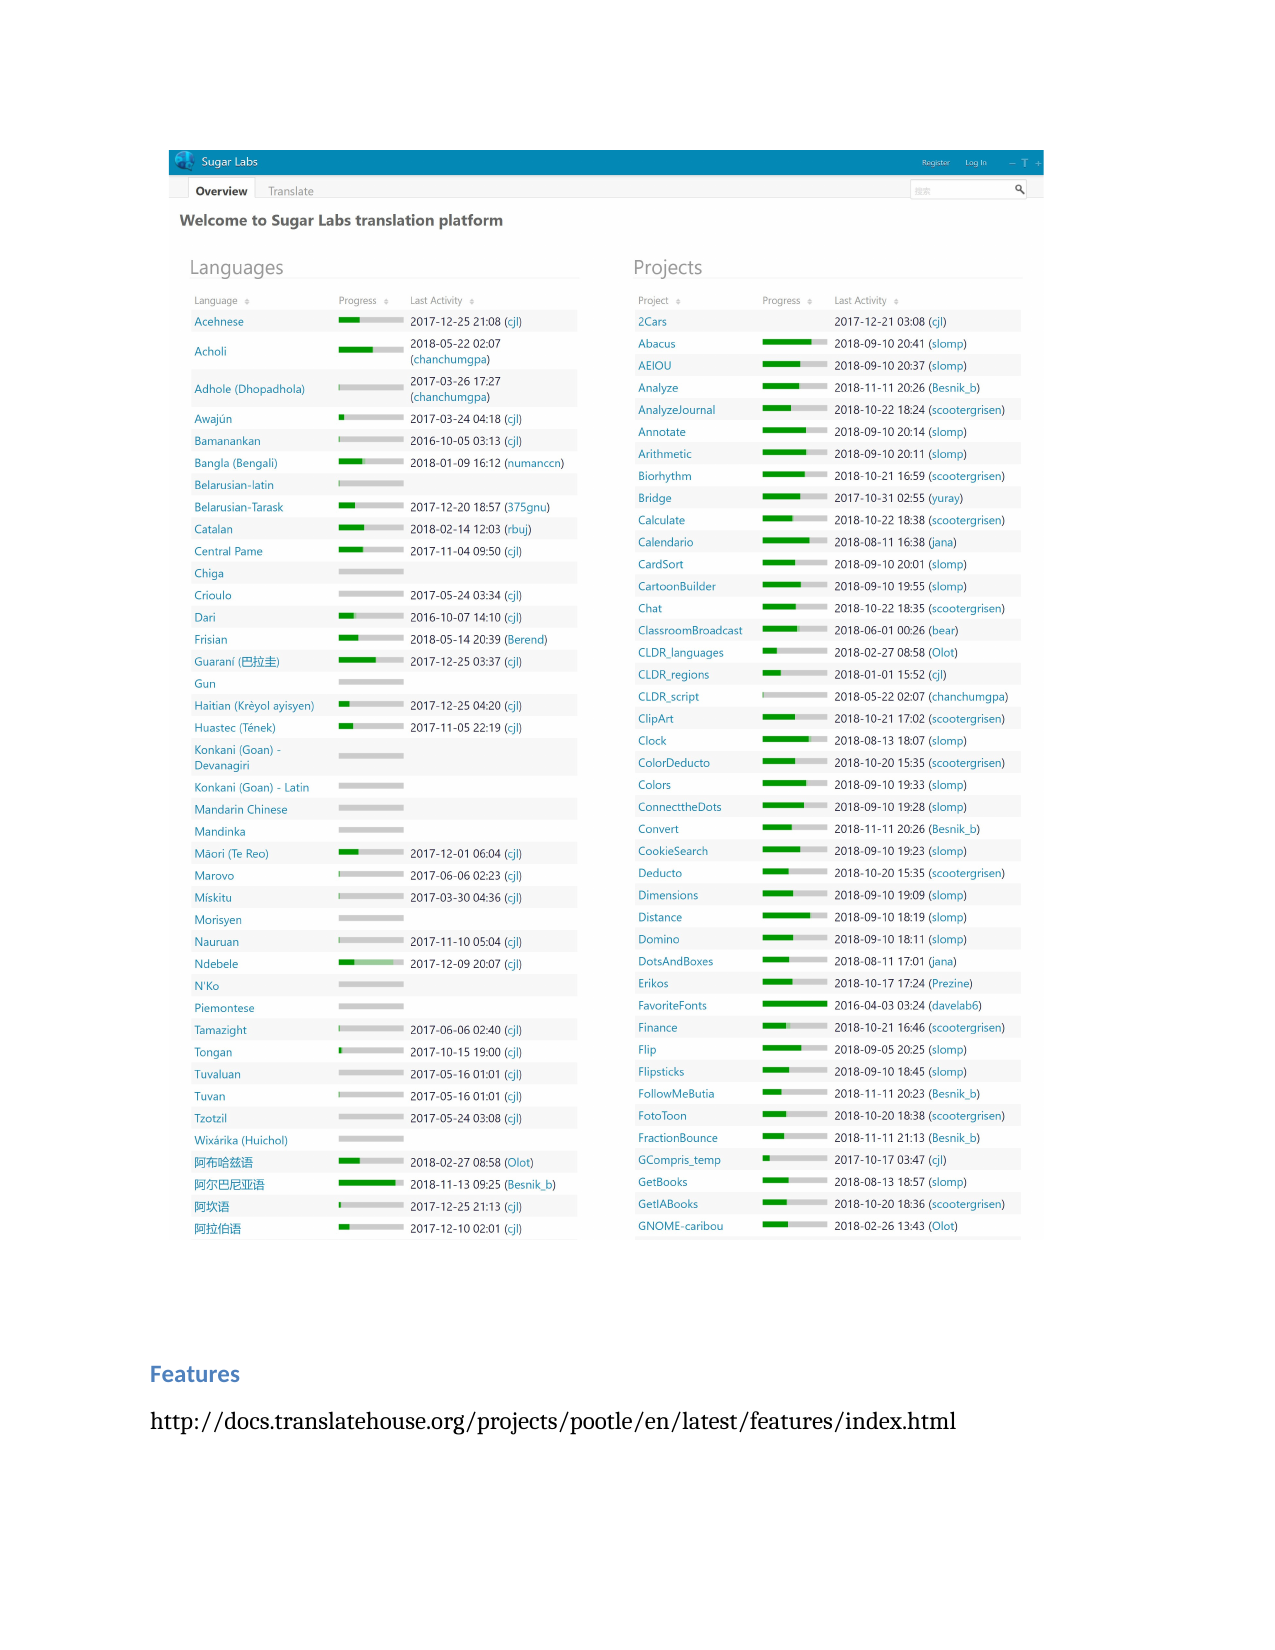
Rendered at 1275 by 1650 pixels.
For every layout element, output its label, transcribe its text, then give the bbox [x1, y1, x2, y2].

picture [241, 160, 250, 165]
picture [923, 161, 934, 167]
text http://docs.translatehouse.org/projects/pootle/en/latest/features/index.html [150, 1407, 1125, 1436]
subtitle Features [150, 1358, 1125, 1388]
picture [177, 152, 188, 157]
picture [168, 176, 1044, 1240]
picture [178, 162, 186, 168]
